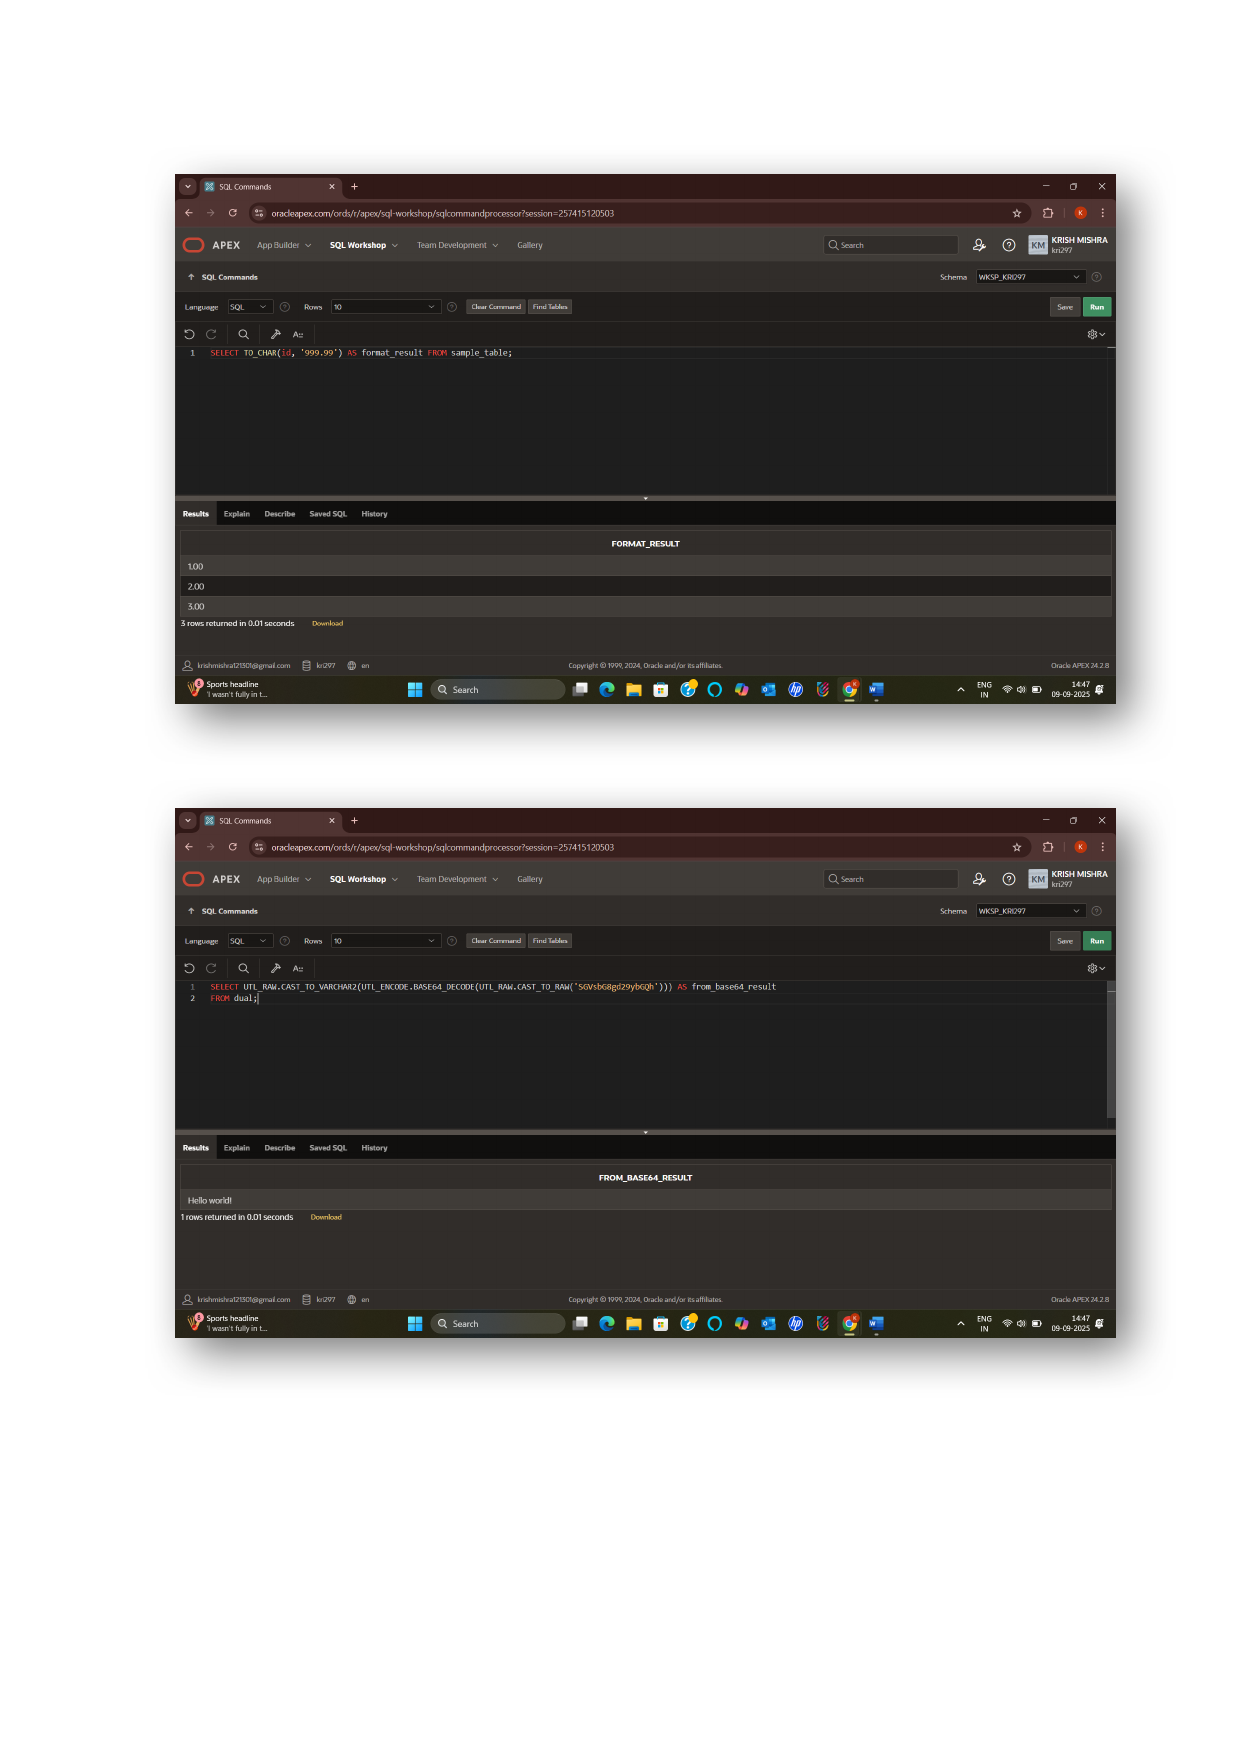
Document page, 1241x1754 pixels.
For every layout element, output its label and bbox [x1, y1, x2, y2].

picture [175, 174, 1116, 704]
picture [175, 808, 1116, 1338]
